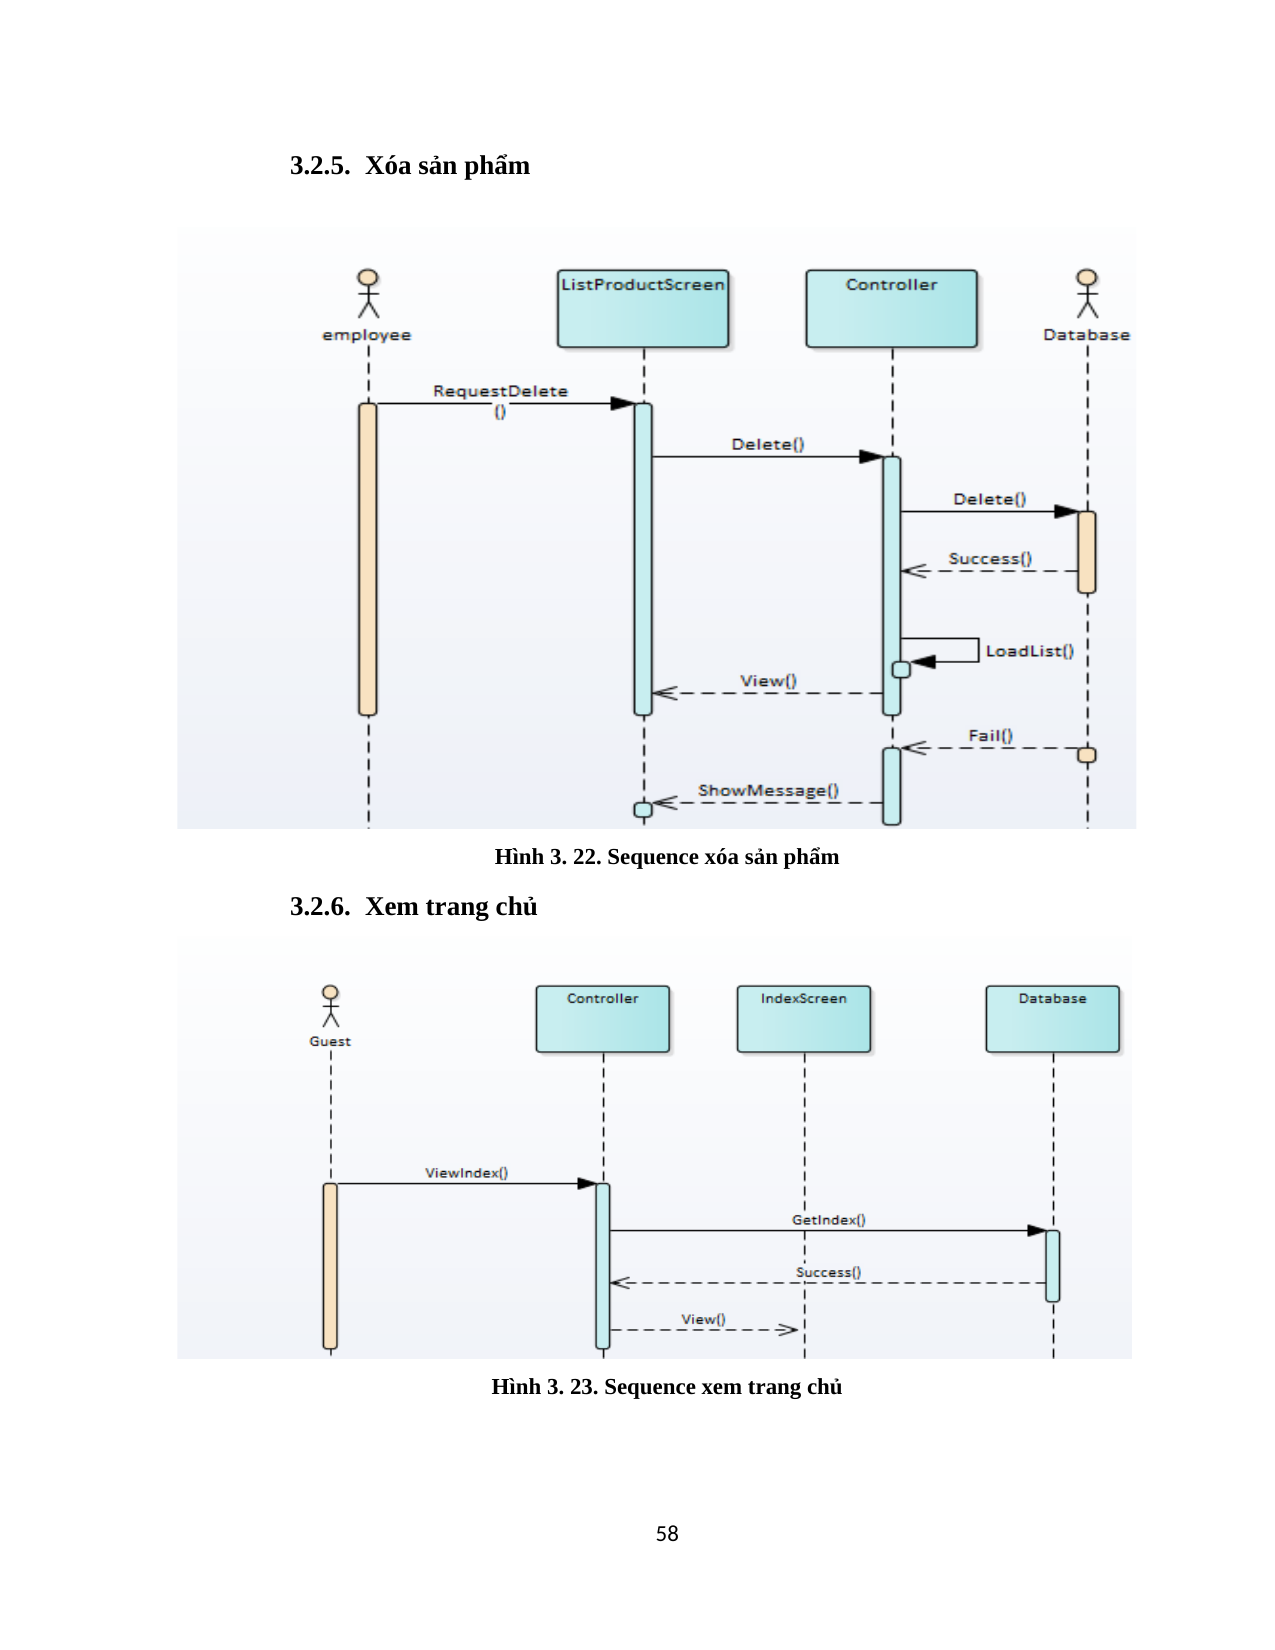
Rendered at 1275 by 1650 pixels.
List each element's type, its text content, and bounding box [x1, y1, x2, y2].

list Xóa sản phẩm [290, 149, 1157, 180]
picture [177, 936, 1132, 1359]
text Hình 3. 23. Sequence xem trang chủ [177, 1373, 1157, 1399]
picture [177, 227, 1137, 829]
text Hình 3. 22. Sequence xóa sản phẩm [177, 843, 1157, 869]
list Xem trang chủ [290, 890, 1157, 921]
